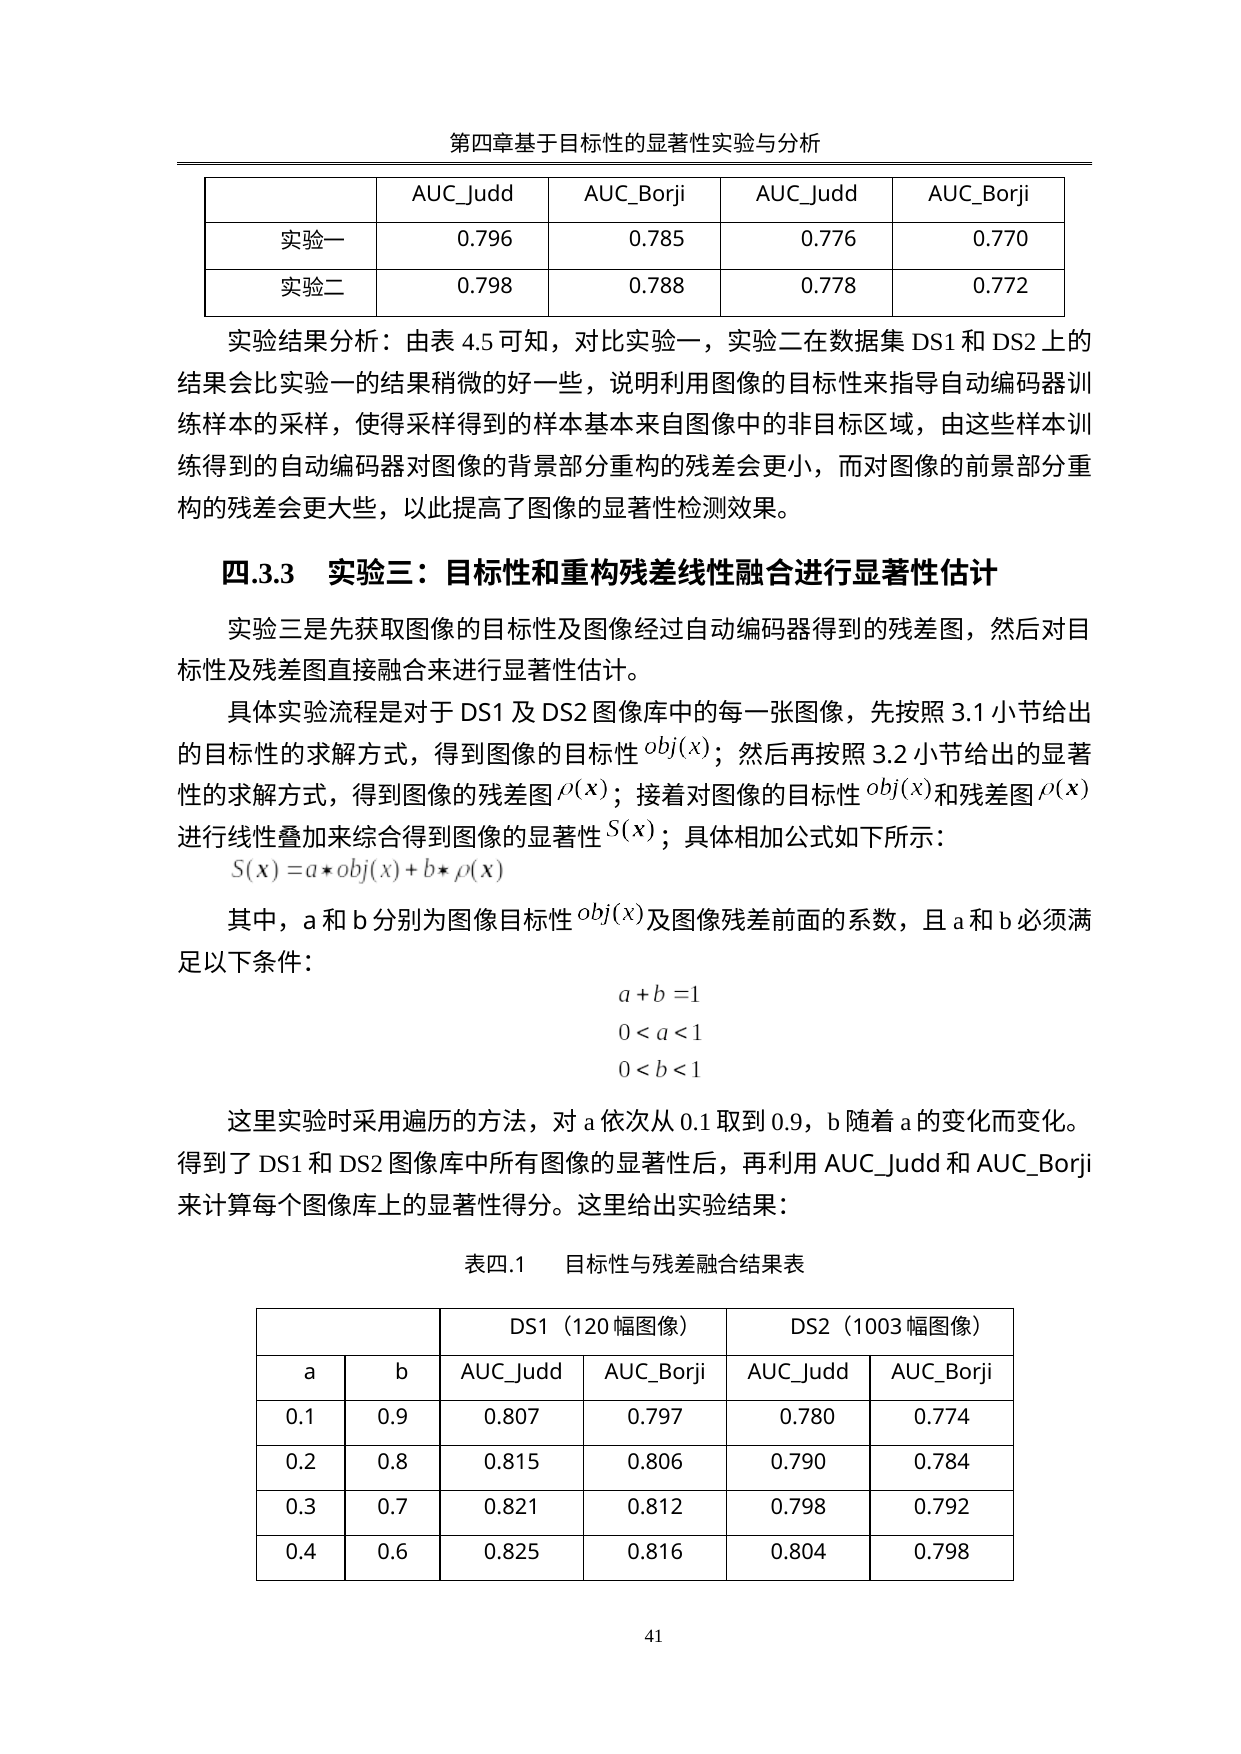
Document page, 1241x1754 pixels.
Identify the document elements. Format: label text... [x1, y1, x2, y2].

table_cell 0.790 [727, 1446, 869, 1490]
table_cell 0.7 [346, 1491, 439, 1535]
table_cell 0.770 [893, 223, 1064, 269]
table_cell AUC_Borji [584, 1356, 726, 1400]
table_cell AUC_Borji [871, 1356, 1013, 1400]
table_header DS2（1003幅图像） [727, 1309, 1013, 1355]
table_cell 0.8 [346, 1446, 439, 1490]
table_header [206, 178, 376, 222]
table_cell 0.825 [441, 1536, 583, 1580]
text 具体实验流程是对于DS1及DS2图像库中的每一张图像，先按照3.1小节给出的目标性的求解方式，得到图像的目标性；然后再按照3.2小节给出的显著性的求解方式，得到图像的残差图；接着对图像的目标性和残差图进行线性叠加来综合得到图像的显著性；具体相加公式如下所示： [177, 688, 1092, 855]
table_cell 0.778 [721, 270, 892, 316]
table_cell AUC_Judd [727, 1356, 869, 1400]
table_cell 0.4 [257, 1536, 344, 1580]
table_cell 0.815 [441, 1446, 583, 1490]
table_cell 0.798 [377, 270, 548, 316]
table_cell 0.776 [721, 223, 892, 269]
table_cell 0.804 [727, 1536, 869, 1580]
text 目标性与残差融合结果表 [177, 1247, 1092, 1279]
table_cell 0.774 [871, 1401, 1013, 1445]
table_cell 0.1 [257, 1401, 344, 1445]
table_cell AUC_Borji [893, 178, 1064, 222]
table_cell 0.784 [871, 1446, 1013, 1490]
table_cell AUC_Judd [441, 1356, 583, 1400]
text 其中，a和b分别为图像目标性及图像残差前面的系数，且a和b必须满足以下条件： [177, 896, 1092, 980]
table_cell 0.772 [893, 270, 1064, 316]
table_cell 0.2 [257, 1446, 344, 1490]
table_cell 0.798 [727, 1491, 869, 1535]
table_cell 实验一 [206, 223, 376, 269]
table_cell 实验二 [206, 270, 376, 316]
table_cell 0.796 [377, 223, 548, 269]
text 这里实验时采用遍历的方法，对a依次从0.1取到0.9，b随着a的变化而变化。得到了DS1和DS2图像库中所有图像的显著性后，再利用AUC_Judd和AUC_Borji来计算每个图像库上的显著性得分。这里给出实验结果： [177, 1097, 1092, 1222]
table_cell AUC_Judd [721, 178, 892, 222]
table_cell 0.6 [346, 1536, 439, 1580]
table_cell 0.792 [871, 1491, 1013, 1535]
table_cell 0.816 [584, 1536, 726, 1580]
table_cell 0.788 [549, 270, 720, 316]
table_cell 0.797 [584, 1401, 726, 1445]
table_cell AUC_Judd [377, 178, 548, 222]
table_cell a [257, 1356, 344, 1400]
table_header DS1（120幅图像） [441, 1309, 726, 1355]
text 实验结果分析：由表4.5可知，对比实验一，实验二在数据集DS1和DS2上的结果会比实验一的结果稍微的好一些，说明利用图像的目标性来指导自动编码器训练样本的采样，使得采样得到的样本基本来自图像中的非目标区域，由这些样本训练得到的自动编码器对图像的背景部分重构的残差会更小，而对图像的前景部分重构的残差会更大些，以此提高了图像的显著性检测效果。 [177, 317, 1092, 526]
table_cell 0.812 [584, 1491, 726, 1535]
table_cell AUC_Borji [549, 178, 720, 222]
table_cell 0.798 [871, 1536, 1013, 1580]
table_cell 0.785 [549, 223, 720, 269]
table_cell 0.3 [257, 1491, 344, 1535]
table_cell 0.806 [584, 1446, 726, 1490]
table_cell 0.9 [346, 1401, 439, 1445]
subtitle 实验三：目标性和重构残差线性融合进行显著性估计 [222, 551, 1092, 592]
table_cell 0.821 [441, 1491, 583, 1535]
table_cell b [346, 1356, 439, 1400]
text 实验三是先获取图像的目标性及图像经过自动编码器得到的残差图，然后对目标性及残差图直接融合来进行显著性估计。 [177, 605, 1092, 688]
table_cell 0.807 [441, 1401, 583, 1445]
table_header [257, 1309, 439, 1355]
table_cell 0.780 [727, 1401, 869, 1445]
